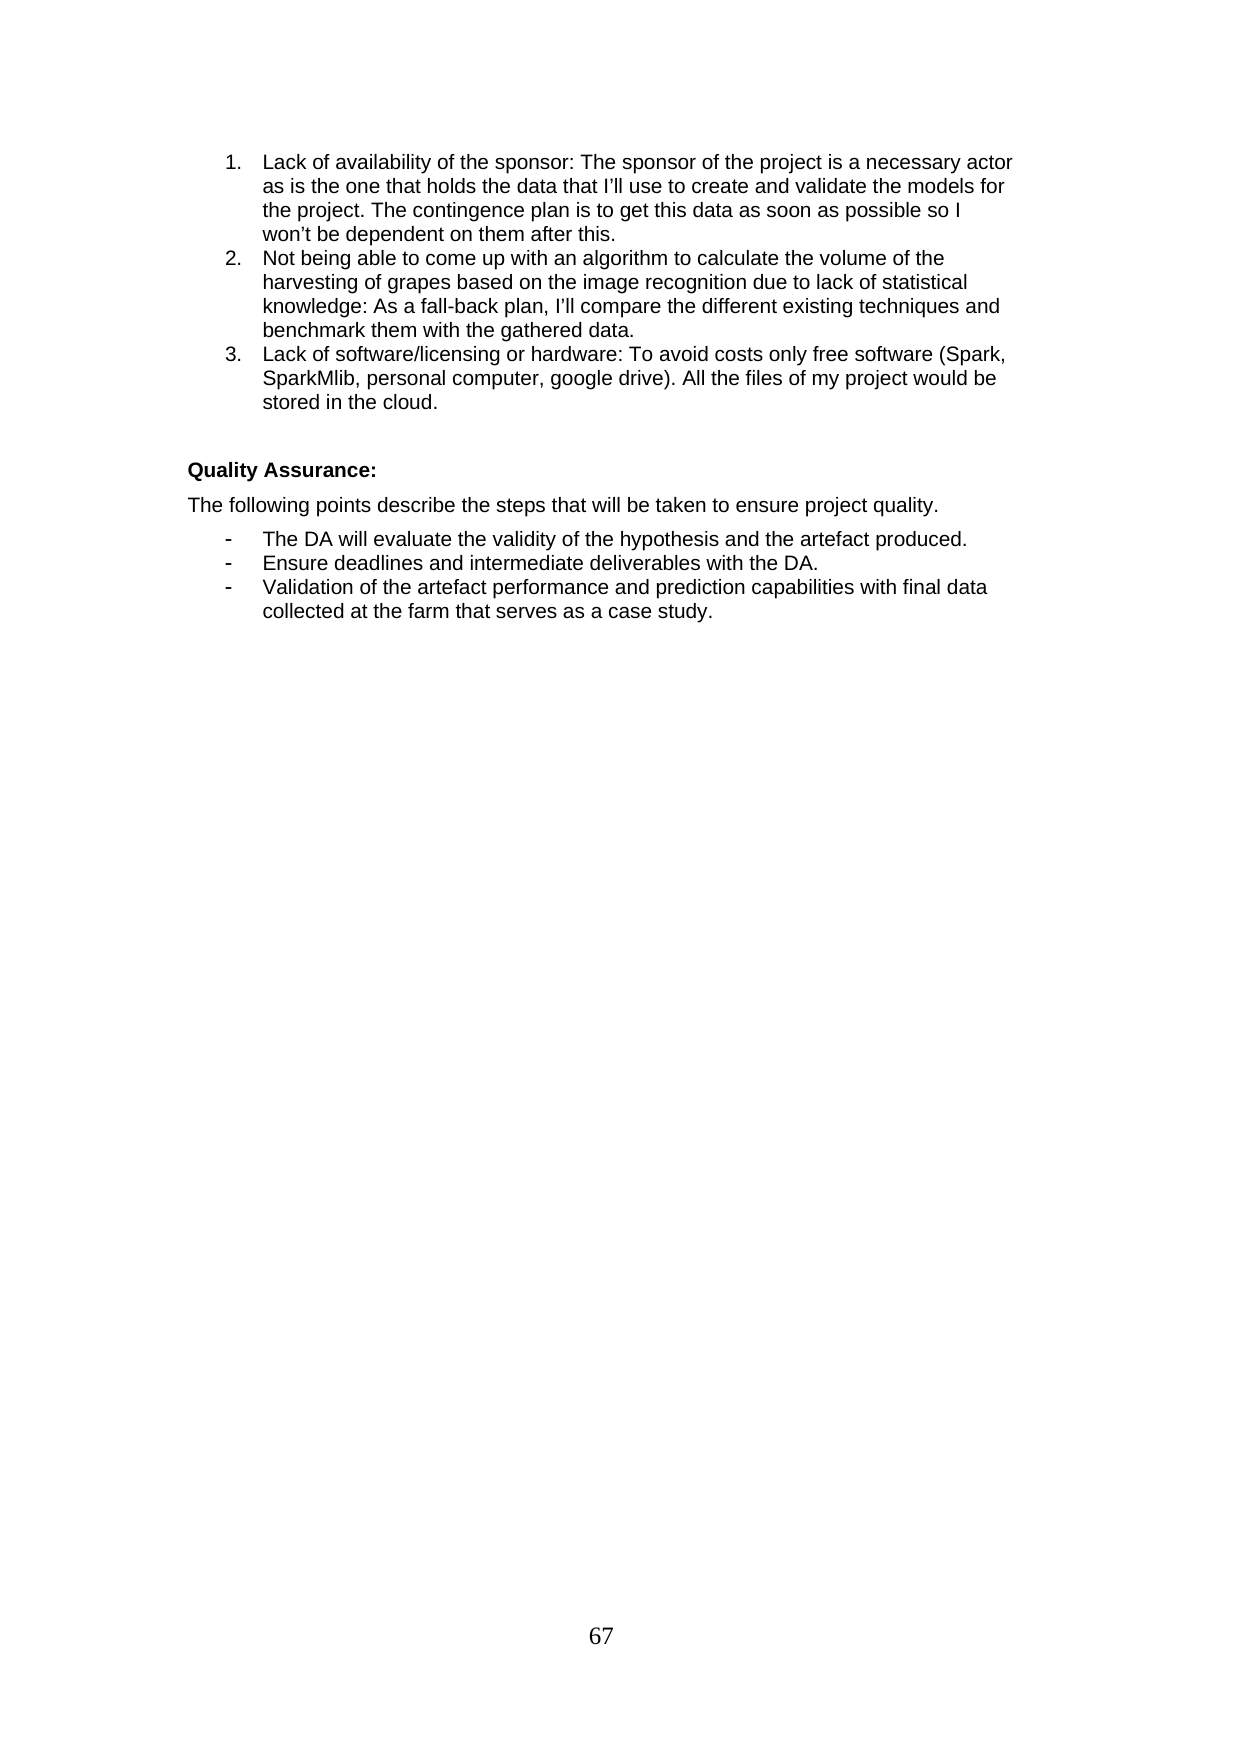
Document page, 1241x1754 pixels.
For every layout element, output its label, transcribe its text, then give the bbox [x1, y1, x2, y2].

list Lack of availability of the sponsor: The sponsor of the project is a necessary actor as is the one that holds the data that I’ll use to create and validate the models for the project. The contingence plan is to get this data as soon as possible so I won’t be dependent on them after this. [225, 150, 1015, 246]
list Ensure deadlines and intermediate deliverables with the DA. [225, 551, 1015, 575]
list Validation of the artefact performance and prediction capabilities with final data collected at the farm that serves as a case study. [225, 575, 1015, 623]
list Not being able to come up with an algorithm to calculate the volume of the harvesting of grapes based on the image recognition due to lack of statistical knowledge: As a fall-back plan, I’ll compare the different existing techniques and benchmark them with the gathered data. [225, 246, 1015, 342]
text The following points describe the steps that will be taken to ensure project quality. [187, 493, 1015, 517]
list Lack of software/licensing or hardware: To avoid costs only free software (Spark, SparkMlib, personal computer, google drive). All the files of my project would be stored in the cloud. [225, 342, 1015, 413]
list The DA will evaluate the validity of the hypothesis and the artefact produced. [225, 527, 1015, 551]
text Quality Assurance: [187, 458, 1015, 482]
